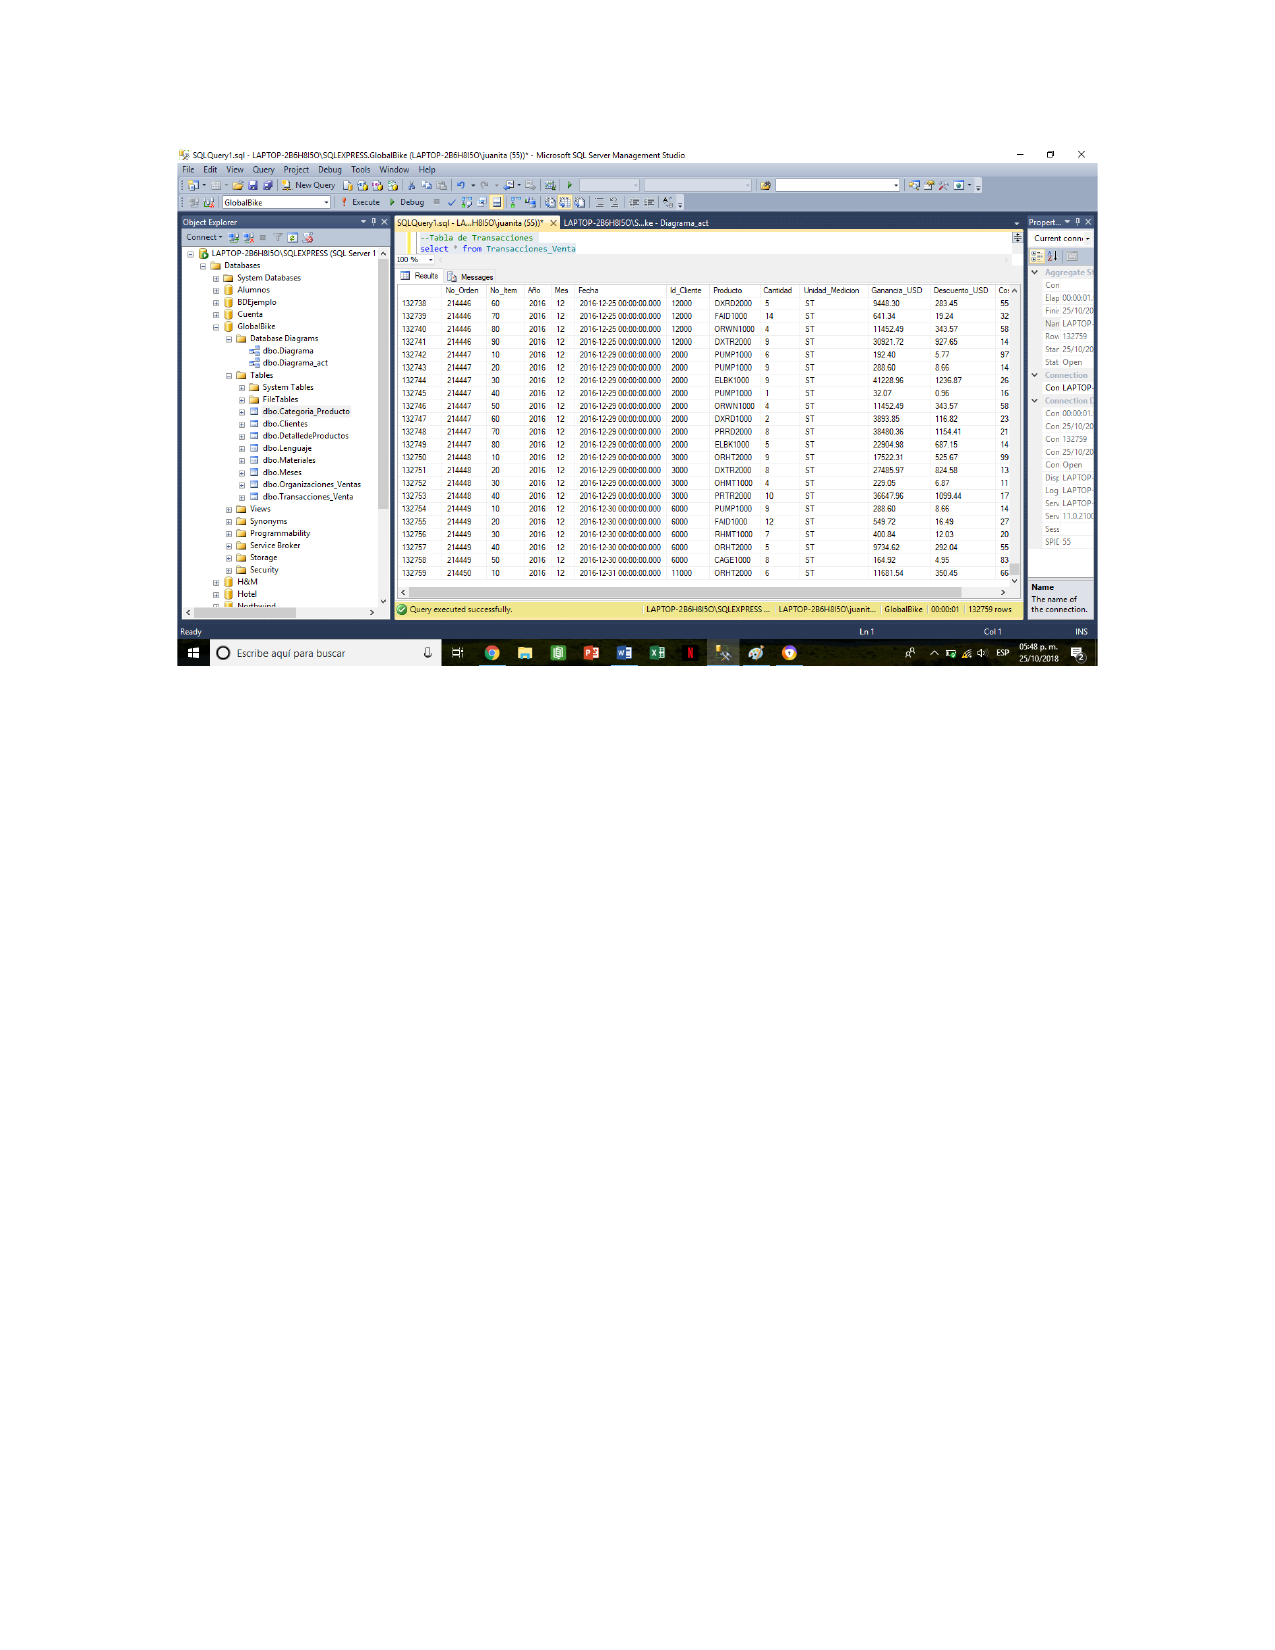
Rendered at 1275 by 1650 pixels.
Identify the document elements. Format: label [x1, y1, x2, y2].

picture [177, 147, 1098, 666]
